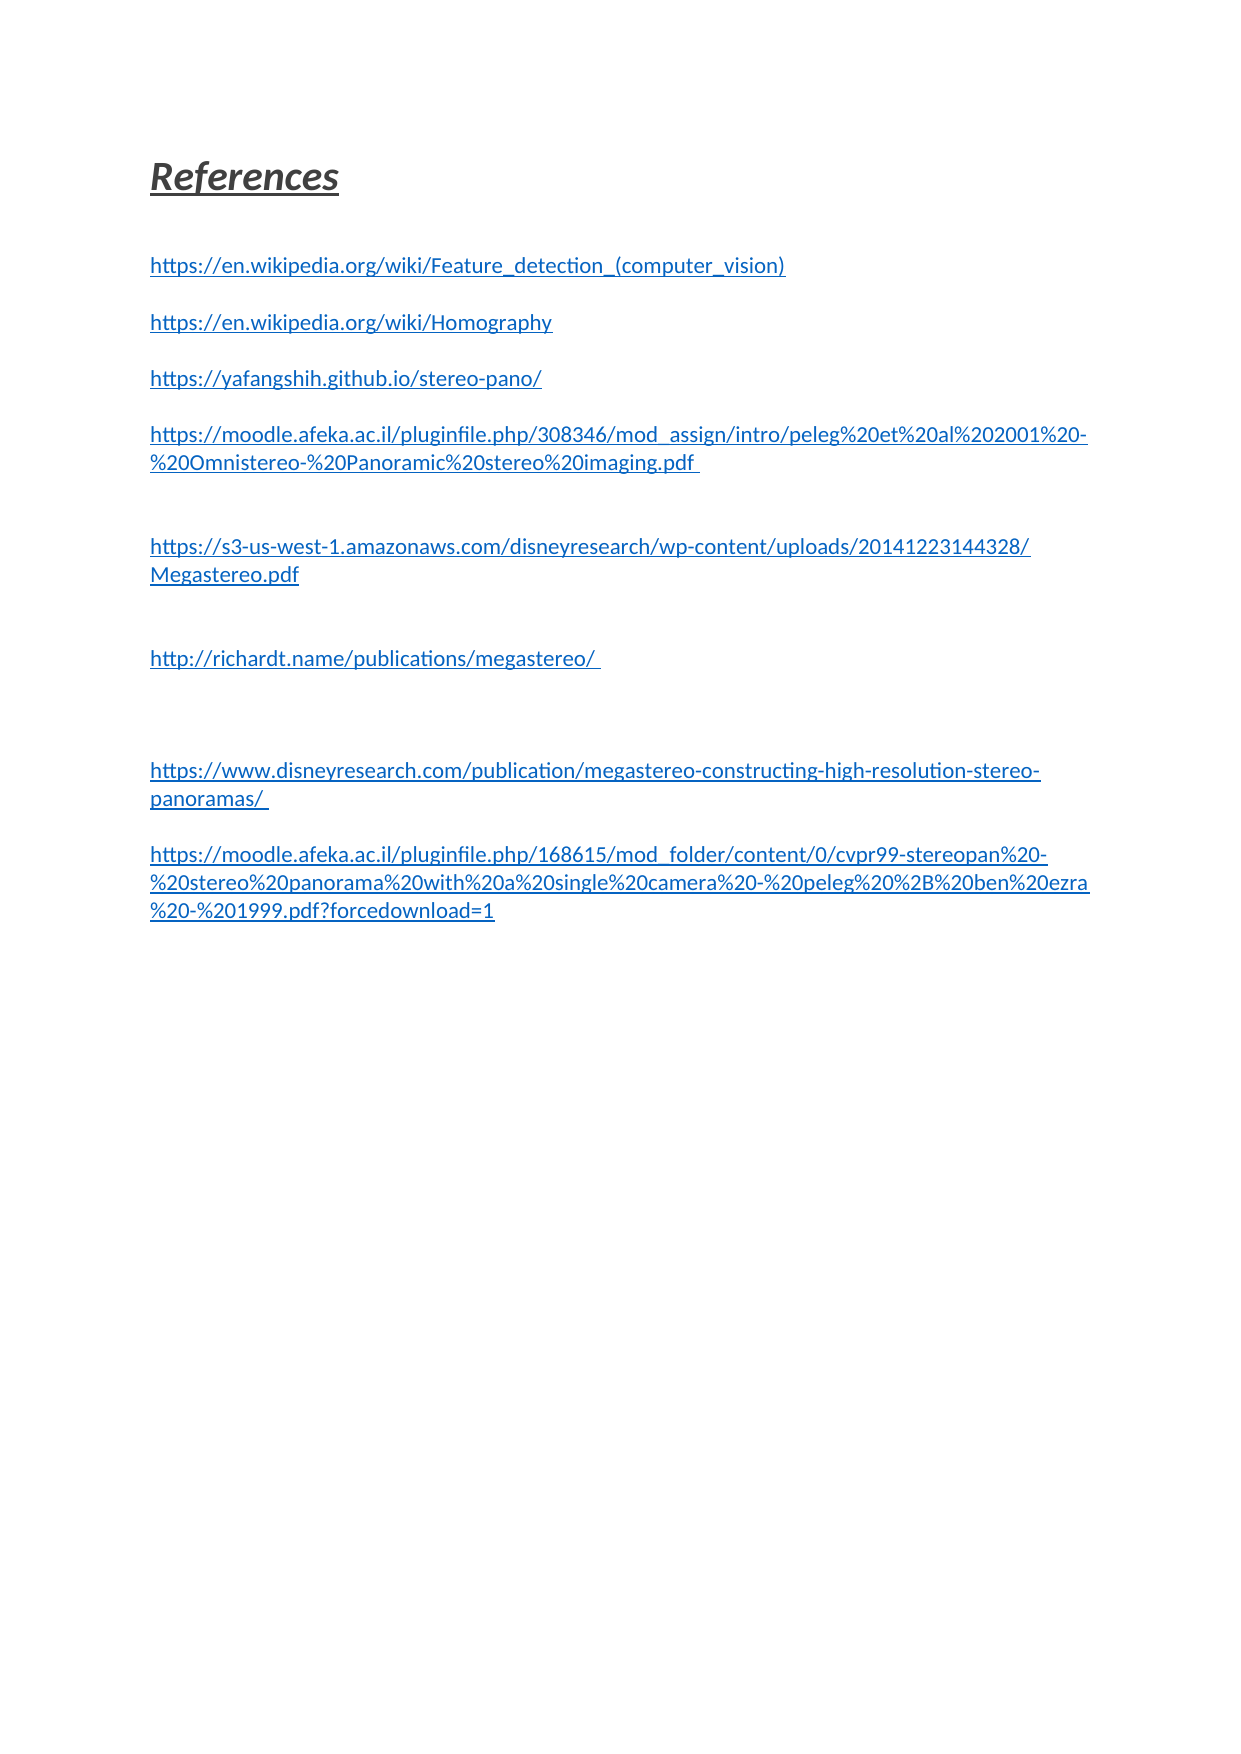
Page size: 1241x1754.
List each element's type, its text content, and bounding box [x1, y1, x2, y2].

text https://www.disneyresearch.com/publication/megastereo-constructing-high-resolution-stereo-panoramas/ [150, 756, 1090, 812]
text https://moodle.afeka.ac.il/pluginfile.php/168615/mod_folder/content/0/cvpr99-stereopan%20-%20stereo%20panorama%20with%20a%20single%20camera%20-%20peleg%20%2B%20ben%20ezra%20-%201999.pdf?forcedownload=1 [150, 840, 1090, 892]
text http://richardt.name/publications/megastereo/ [150, 644, 1090, 672]
text https://en.wikipedia.org/wiki/Feature_detection_(computer_vision) [150, 252, 1090, 280]
text https://moodle.afeka.ac.il/pluginfile.php/308346/mod_assign/intro/peleg%20et%20al%202001%20-%20Omnistereo-%20Panoramic%20stereo%20imaging.pdf [150, 420, 1090, 476]
text https://s3-us-west-1.amazonaws.com/disneyresearch/wp-content/uploads/20141223144328/Megastereo.pdf [150, 532, 1090, 588]
text https://moodle.afeka.ac.il/pluginfile.php/168615/mod_folder/content/0/cvpr99-stereopan%20-%20stereo%20panorama%20with%20a%20single%20camera%20-%20peleg%20%2B%20ben%20ezra%20-%201999.pdf?forcedownload=1 [150, 894, 1090, 924]
text References [150, 150, 1090, 201]
text https://yafangshih.github.io/stereo-pano/ [150, 364, 1090, 392]
text https://en.wikipedia.org/wiki/Homography [150, 308, 1090, 336]
